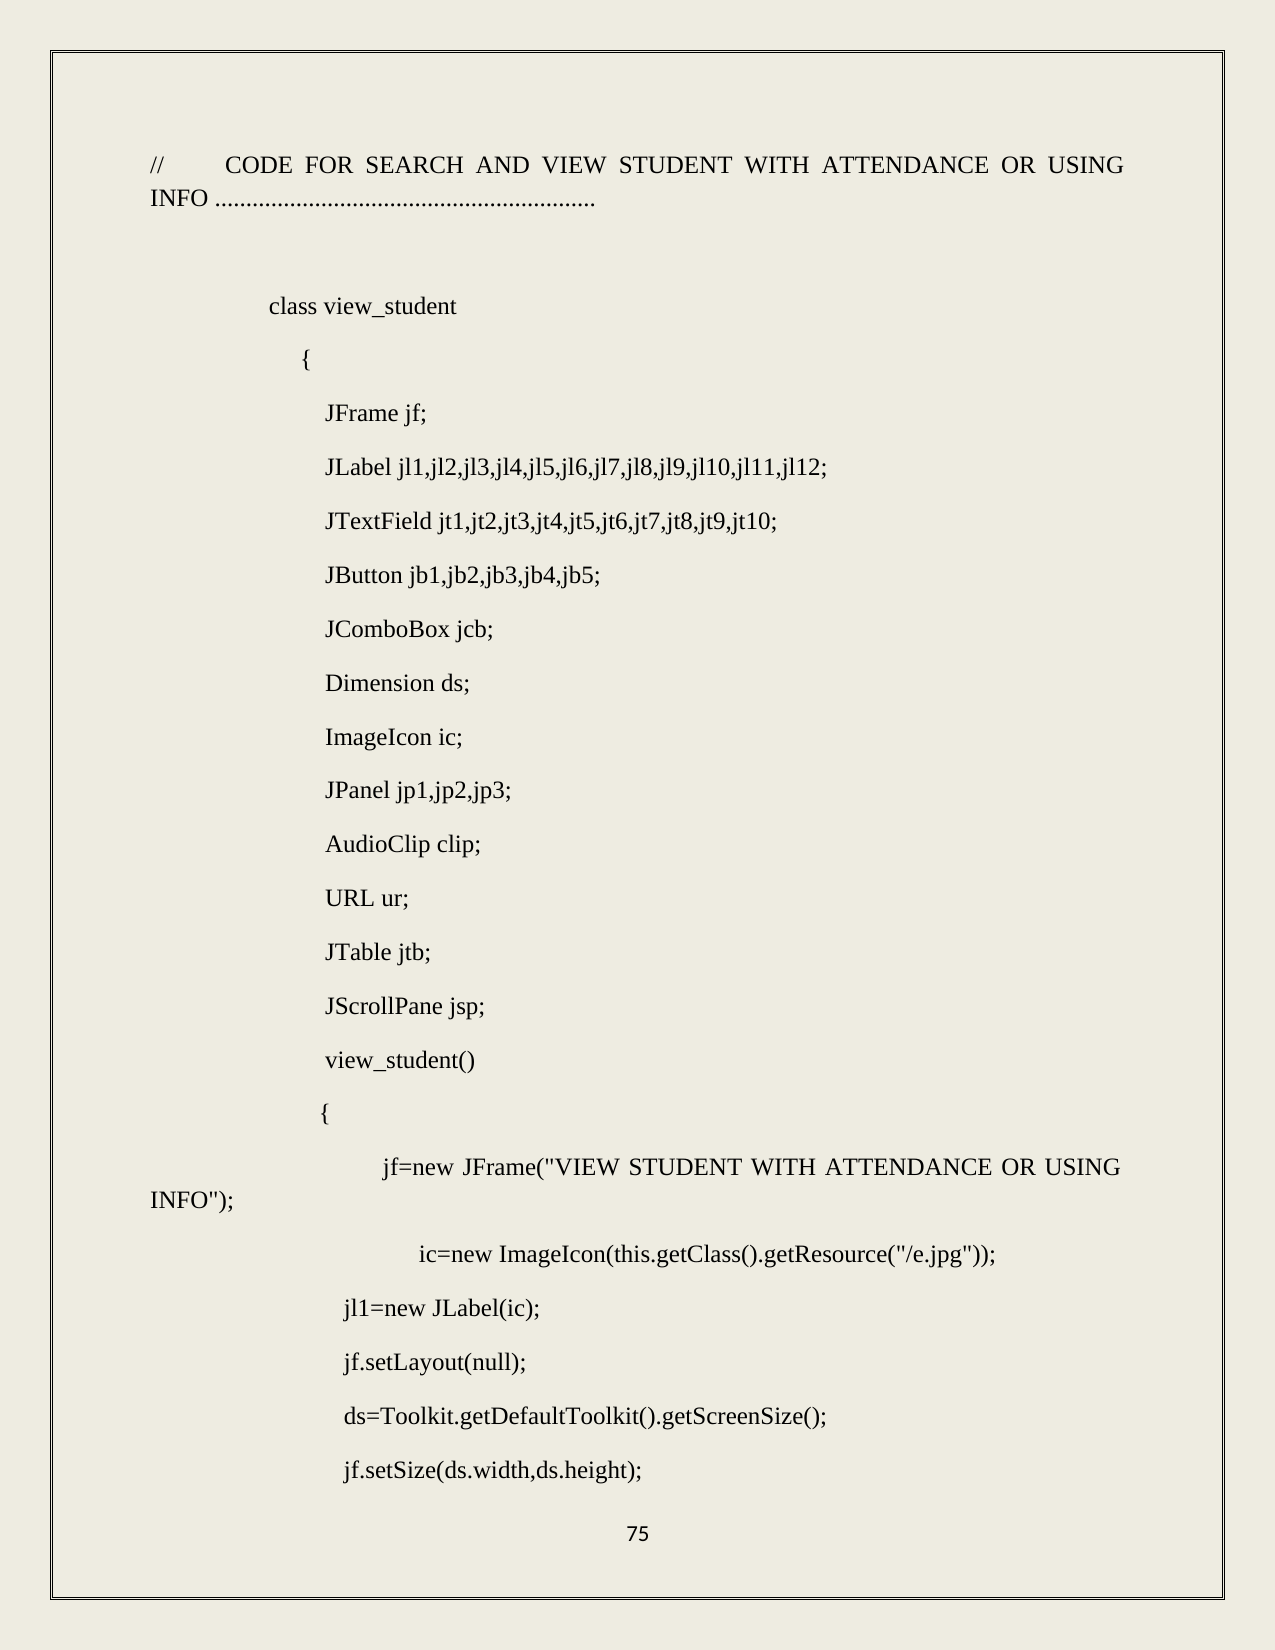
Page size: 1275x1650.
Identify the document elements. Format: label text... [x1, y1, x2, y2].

text view_student() [150, 1045, 1125, 1073]
text ImageIcon ic; [150, 722, 1125, 750]
text { [150, 344, 1125, 373]
text JTextField jt1,jt2,jt3,jt4,jt5,jt6,jt7,jt8,jt9,jt10; [150, 506, 1125, 535]
text jl1=new JLabel(ic); [150, 1293, 1125, 1322]
text JFrame jf; [150, 398, 1125, 427]
text JButton jb1,jb2,jb3,jb4,jb5; [150, 560, 1125, 589]
text Dimension ds; [150, 668, 1125, 696]
text ic=new ImageIcon(this.getClass().getResource("/e.jpg")); [150, 1239, 1125, 1268]
text jf.setSize(ds.width,ds.height); [150, 1455, 1125, 1483]
text URL ur; [150, 883, 1125, 912]
text jf.setLayout(null); [150, 1347, 1125, 1376]
text JTable jtb; [150, 937, 1125, 966]
text class view_student [150, 291, 1125, 319]
text AudioClip clip; [150, 829, 1125, 858]
text JScrollPane jsp; [150, 991, 1125, 1019]
text JComboBox jcb; [150, 614, 1125, 643]
text JPanel jp1,jp2,jp3; [150, 775, 1125, 804]
text ds=Toolkit.getDefaultToolkit().getScreenSize(); [150, 1401, 1125, 1429]
text jf=new JFrame("VIEW STUDENT WITH ATTENDANCE OR USING INFO"); [150, 1152, 1125, 1214]
text // CODE FOR SEARCH AND VIEW STUDENT WITH ATTENDANCE OR USING INFO ............................................................. [150, 150, 1125, 212]
text JLabel jl1,jl2,jl3,jl4,jl5,jl6,jl7,jl8,jl9,jl10,jl11,jl12; [150, 452, 1125, 481]
text { [150, 1098, 1125, 1127]
